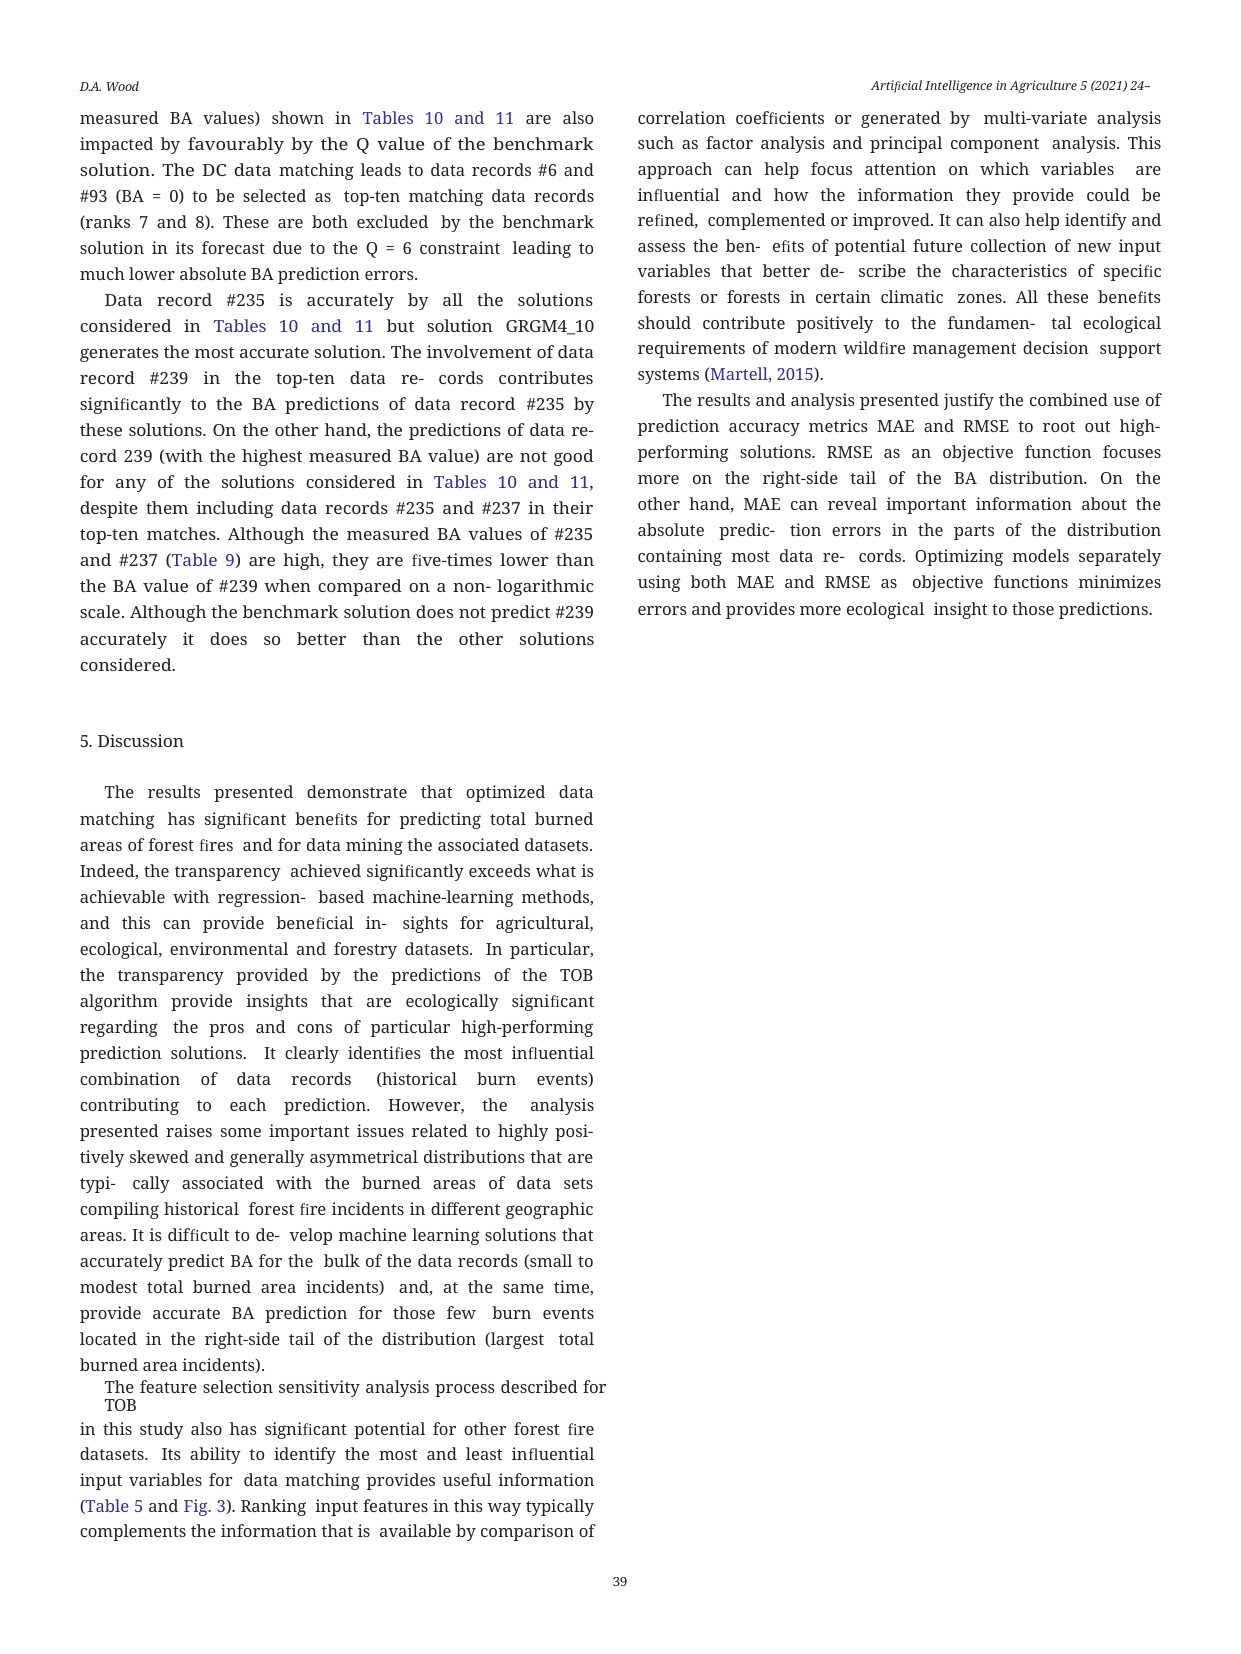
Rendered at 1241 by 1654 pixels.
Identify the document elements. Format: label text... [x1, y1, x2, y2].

text measured BA values) shown in Tables 10 and 11 are also impacted by favourably by the Q value of the benchmark solution. The DC data matching leads to data records #6 and #93 (BA = 0) to be selected as top-ten matching data records (ranks 7 and 8). These are both excluded by the benchmark solution in its forecast due to the Q = 6 constraint leading to much lower absolute BA prediction errors. [79, 106, 594, 285]
text in this study also has significant potential for other forest fire datasets. Its ability to identify the most and least influential input variables for data matching provides useful information (Table 5 and Fig. 3). Ranking input features in this way typically complements the information that is available by comparison of correlation coefficients or generated by multi-variate analysis such as factor analysis and principal component analysis. This approach can help focus attention on which variables are influential and how the information they provide could be refined, complemented or improved. It can also help identify and assess the ben- efits of potential future collection of new input variables that better de- scribe the characteristics of specific forests or forests in certain climatic zones. All these benefits should contribute positively to the fundamen- tal ecological requirements of modern wildfire management decision support systems (Martell, 2015). [79, 1417, 594, 1543]
text The results and analysis presented justify the combined use of prediction accuracy metrics MAE and RMSE to root out high- performing solutions. RMSE as an objective function focuses more on the right-side tail of the BA distribution. On the other hand, MAE can reveal important information about the absolute predic- tion errors in the parts of the distribution containing most data re- cords. Optimizing models separately using both MAE and RMSE as objective functions minimizes errors and provides more ecological insight to those predictions. [637, 389, 1161, 620]
text Data record #235 is accurately by all the solutions considered in Tables 10 and 11 but solution GRGM4_10 generates the most accurate solution. The involvement of data record #239 in the top-ten data re- cords contributes significantly to the BA predictions of data record #235 by these solutions. On the other hand, the predictions of data re- cord 239 (with the highest measured BA value) are not good for any of the solutions considered in Tables 10 and 11, despite them including data records #235 and #237 in their top-ten matches. Although the measured BA values of #235 and #237 (Table 9) are high, they are five-times lower than the BA value of #239 when compared on a non- logarithmic scale. Although the benchmark solution does not predict #239 accurately it does so better than the other solutions considered. [79, 289, 594, 676]
text in this study also has significant potential for other forest fire datasets. Its ability to identify the most and least influential input variables for data matching provides useful information (Table 5 and Fig. 3). Ranking input features in this way typically complements the information that is available by comparison of correlation coefficients or generated by multi-variate analysis such as factor analysis and principal component analysis. This approach can help focus attention on which variables are influential and how the information they provide could be refined, complemented or improved. It can also help identify and assess the ben- efits of potential future collection of new input variables that better de- scribe the characteristics of specific forests or forests in certain climatic zones. All these benefits should contribute positively to the fundamen- tal ecological requirements of modern wildfire management decision support systems (Martell, 2015). [637, 106, 1161, 385]
list Discussion [79, 730, 607, 753]
text The feature selection sensitivity analysis process described for TOB [104, 1380, 607, 1415]
text The results presented demonstrate that optimized data matching has significant benefits for predicting total burned areas of forest fires and for data mining the associated datasets. Indeed, the transparency achieved significantly exceeds what is achievable with regression- based machine-learning methods, and this can provide beneficial in- sights for agricultural, ecological, environmental and forestry datasets. In particular, the transparency provided by the predictions of the TOB algorithm provide insights that are ecologically significant regarding the pros and cons of particular high-performing prediction solutions. It clearly identifies the most influential combination of data records (historical burn events) contributing to each prediction. However, the analysis presented raises some important issues related to highly posi- tively skewed and generally asymmetrical distributions that are typi- cally associated with the burned areas of data sets compiling historical forest fire incidents in different geographic areas. It is difficult to de- velop machine learning solutions that accurately predict BA for the bulk of the data records (small to modest total burned area incidents) and, at the same time, provide accurate BA prediction for those few burn events located in the right-side tail of the distribution (largest total burned area incidents). [79, 781, 594, 1377]
